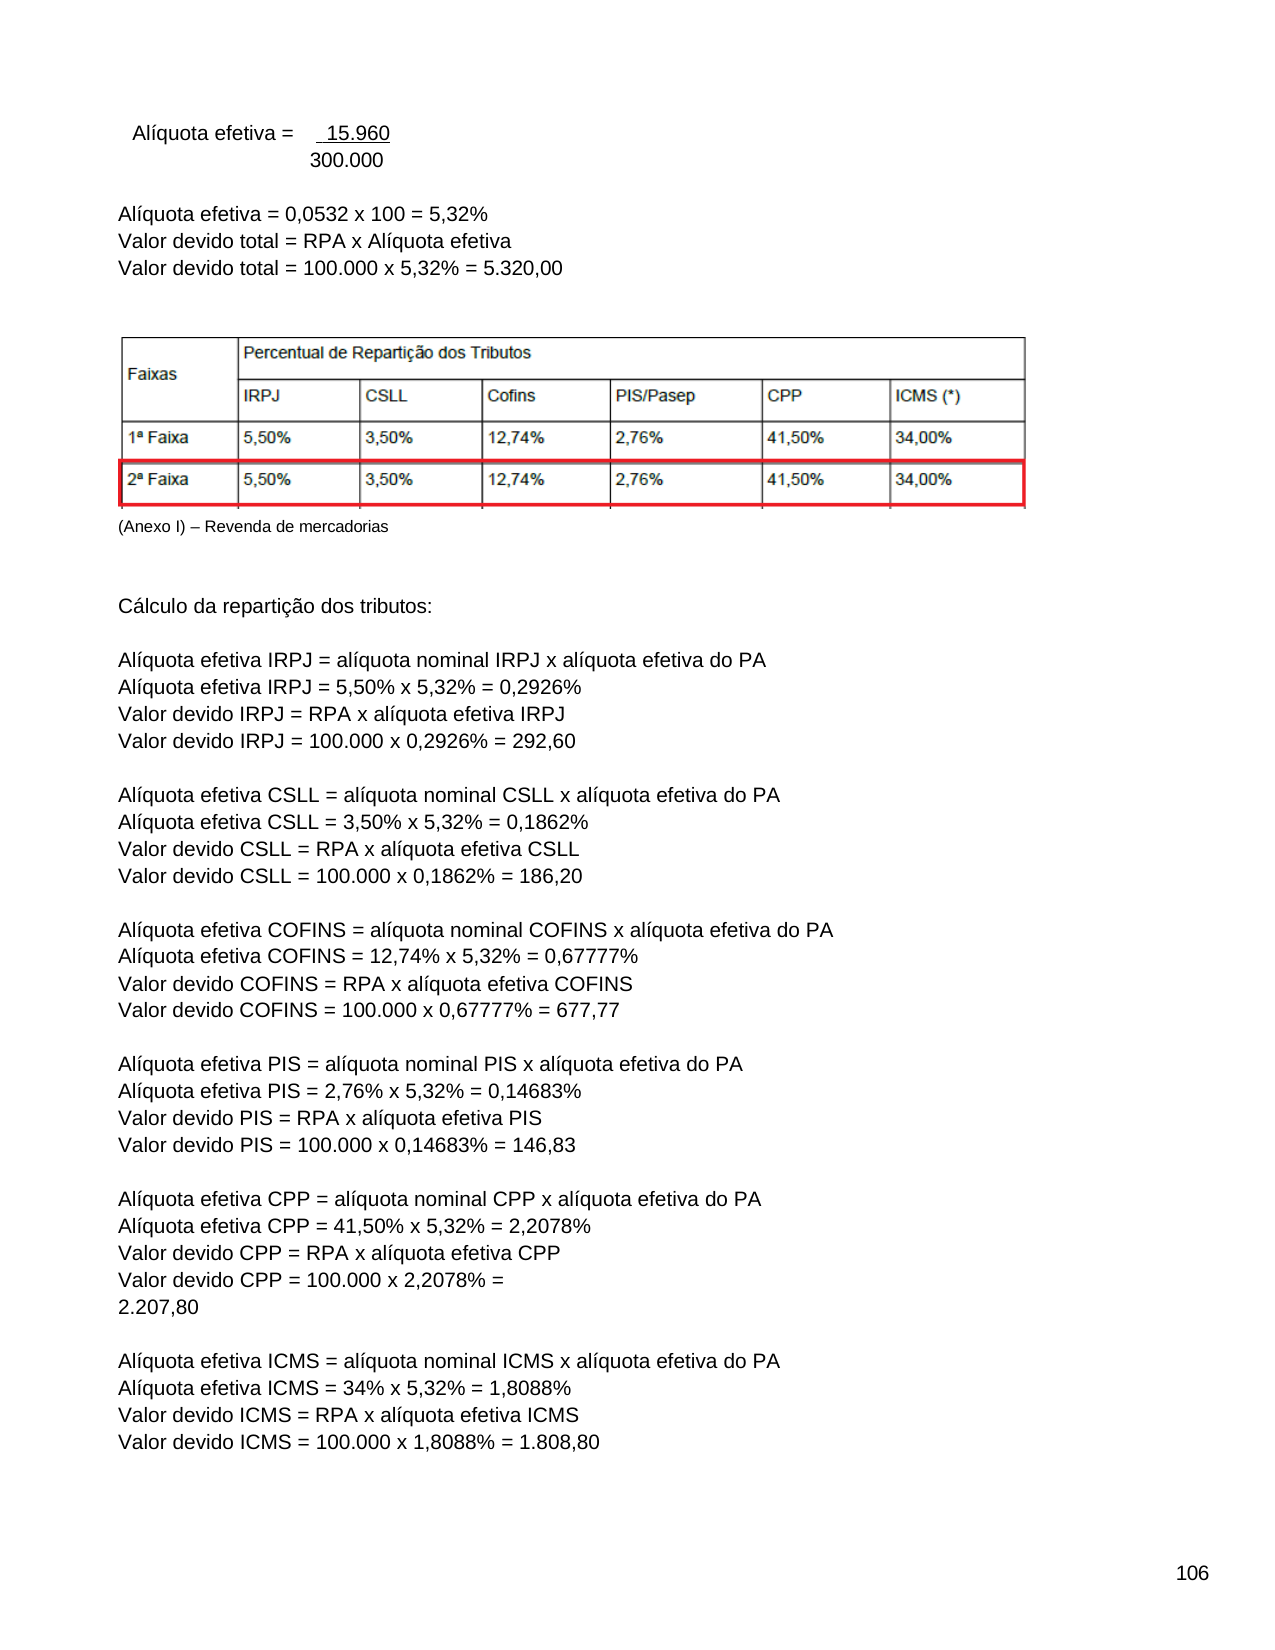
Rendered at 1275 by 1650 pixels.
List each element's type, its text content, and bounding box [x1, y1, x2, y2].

text Alíquota efetiva CSLL = alíquota nominal CSLL x alíquota efetiva do PA Alíquota efetiva CSLL = 3,50% x 5,32% = 0,1862% [118, 783, 811, 834]
text Alíquota efetiva = 0,0532 x 100 = 5,32% Valor devido total = RPA x Alíquota efetiva [118, 202, 524, 253]
picture [118, 337, 1027, 344]
text Alíquota efetiva IRPJ = alíquota nominal IRPJ x alíquota efetiva do PA Alíquota efetiva IRPJ = 5,50% x 5,32% = 0,2926% [118, 648, 811, 699]
text Cálculo da repartição dos tributos: [118, 593, 1233, 617]
text Valor devido IRPJ = RPA x alíquota efetiva IRPJ Valor devido IRPJ = 100.000 x 0,2926% = 292,60 [118, 702, 589, 753]
text Valor devido ICMS = RPA x alíquota efetiva ICMS Valor devido ICMS = 100.000 x 1,8088% = 1.808,80 [118, 1403, 626, 1453]
text Valor devido PIS = RPA x alíquota efetiva PIS Valor devido PIS = 100.000 x 0,14683% = 146,83 [118, 1106, 589, 1157]
text Valor devido CSLL = RPA x alíquota efetiva CSLL Valor devido CSLL = 100.000 x 0,1862% = 186,20 [118, 837, 589, 888]
text Alíquota efetiva PIS = alíquota nominal PIS x alíquota efetiva do PA Alíquota efetiva PIS = 2,76% x 5,32% = 0,14683% [118, 1052, 811, 1103]
text Valor devido CPP = RPA x alíquota efetiva CPP Valor devido CPP = 100.000 x 2,2078% = 2.207,80 [118, 1241, 589, 1319]
text Alíquota efetiva = 15.960 [14, 121, 390, 145]
text 300.000 [14, 148, 384, 172]
text Alíquota efetiva ICMS = alíquota nominal ICMS x alíquota efetiva do PA Alíquota efetiva ICMS = 34% x 5,32% = 1,8088% [118, 1349, 811, 1399]
text Valor devido COFINS = RPA x alíquota efetiva COFINS Valor devido COFINS = 100.000 x 0,67777% = 677,77 [118, 971, 671, 1022]
text Alíquota efetiva COFINS = alíquota nominal COFINS x alíquota efetiva do PA Alíquota efetiva COFINS = 12,74% x 5,32% = 0,67777% [118, 917, 866, 968]
text Alíquota efetiva CPP = alíquota nominal CPP x alíquota efetiva do PA Alíquota efetiva CPP = 41,50% x 5,32% = 2,2078% [118, 1187, 811, 1238]
text (Anexo I) – Revenda de mercadorias [118, 344, 1233, 536]
text Valor devido total = 100.000 x 5,32% = 5.320,00 [118, 256, 1233, 280]
